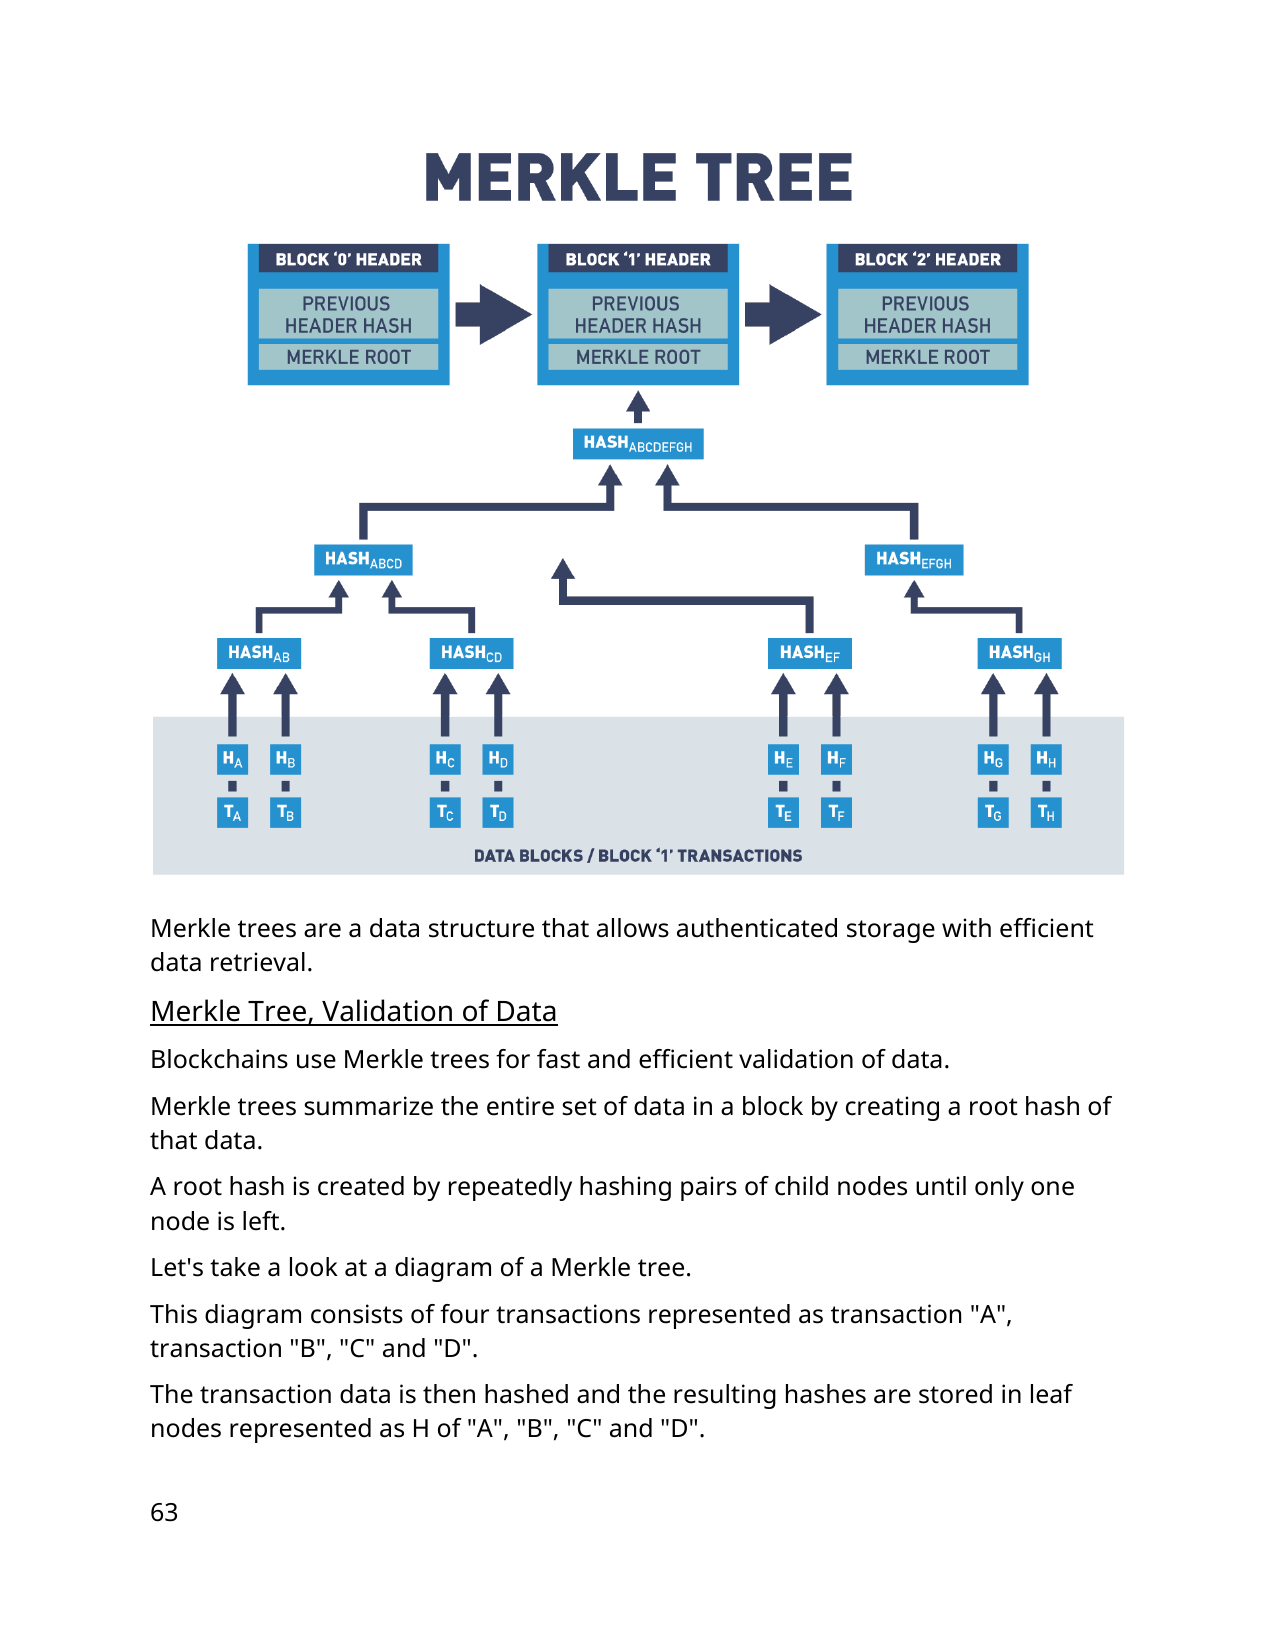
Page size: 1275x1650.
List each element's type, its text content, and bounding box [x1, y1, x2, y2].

text Let's take a look at a diagram of a Merkle tree. [150, 1250, 1125, 1284]
picture [150, 150, 1125, 875]
text Merkle trees are a data structure that allows authenticated storage with efficient data retrieval. [150, 910, 1125, 978]
subtitle Merkle Tree, Validation of Data [150, 991, 1125, 1029]
text This diagram consists of four transactions represented as transaction "A", transaction "B", "C" and "D". [150, 1296, 1125, 1364]
text Blockchains use Merkle trees for fast and efficient validation of data. [150, 1042, 1125, 1076]
text Merkle trees summarize the entire set of data in a block by creating a root hash of that data. [150, 1088, 1125, 1157]
text The transaction data is then hashed and the resulting hashes are stored in leaf nodes represented as H of "A", "B", "C" and "D". [150, 1377, 1125, 1445]
text A root hash is created by repeatedly hashing pairs of child nodes until only one node is left. [150, 1169, 1125, 1237]
